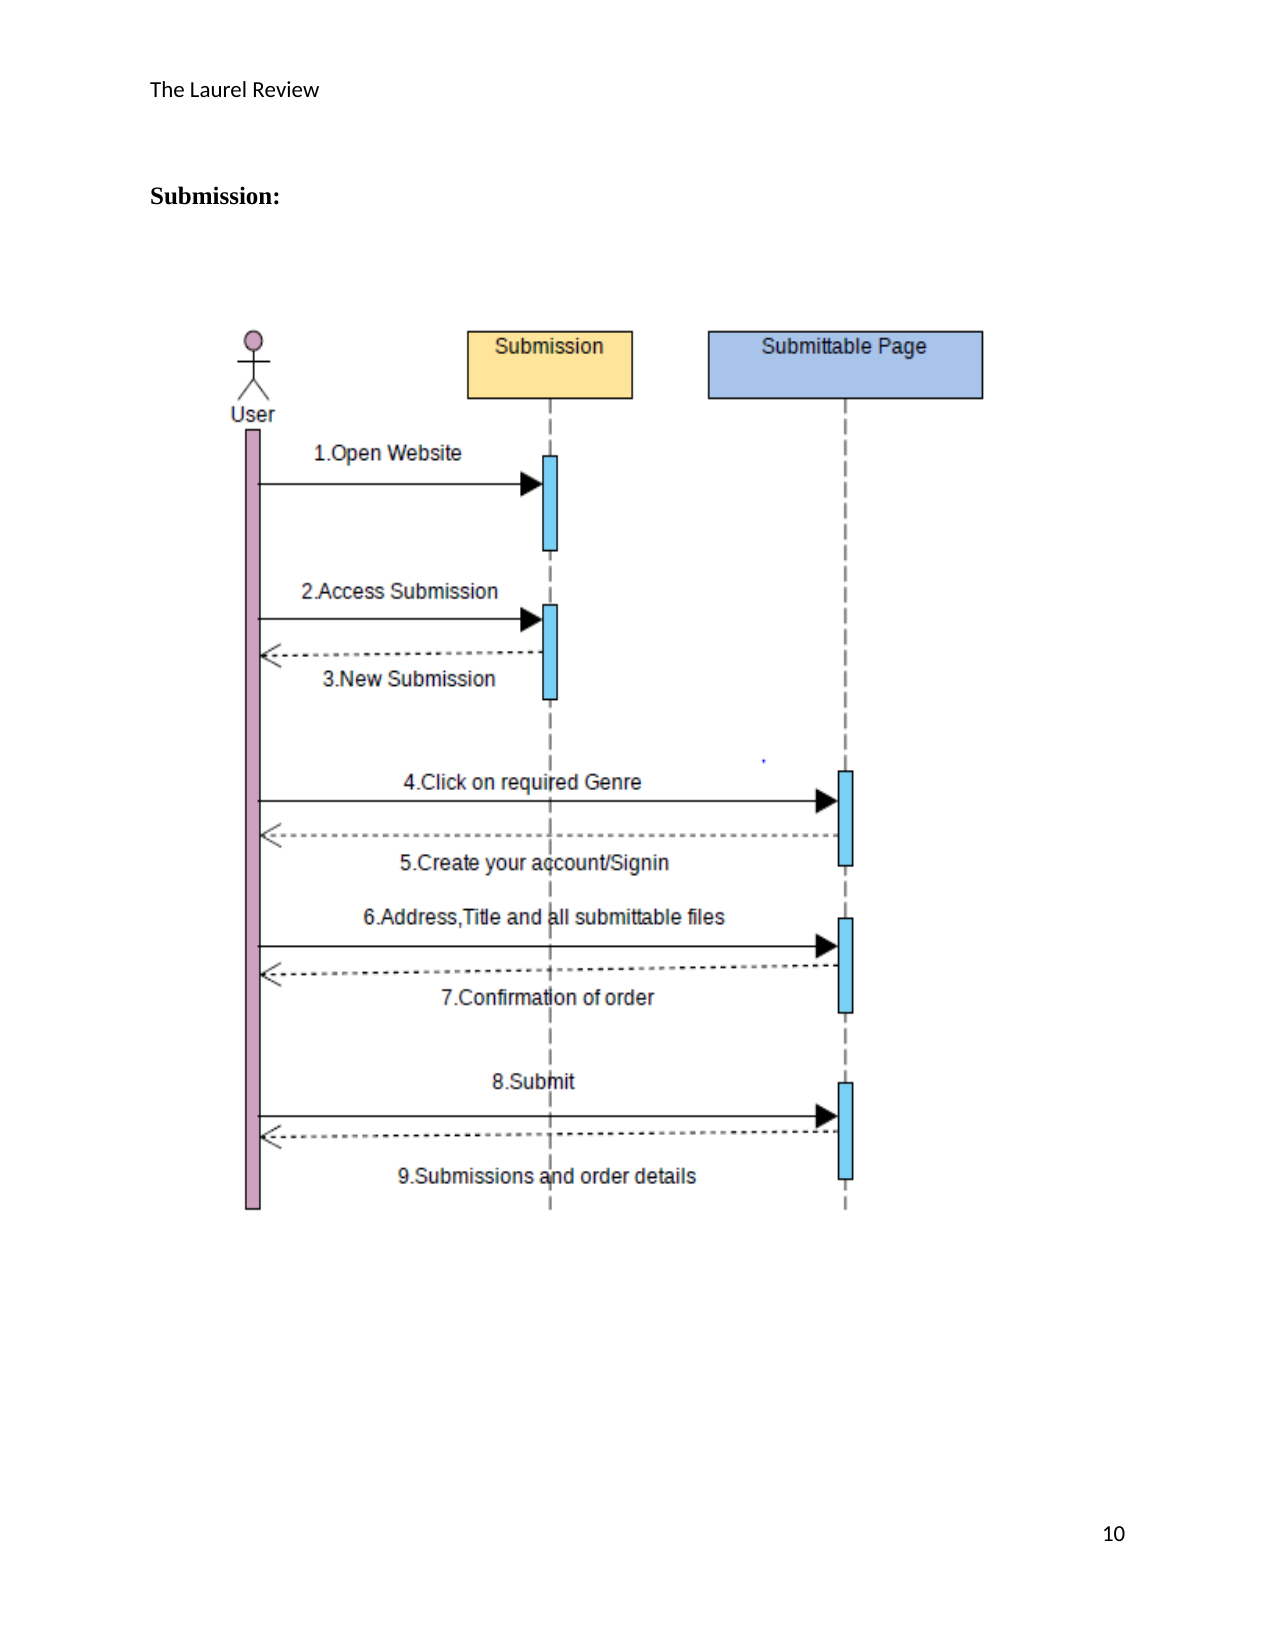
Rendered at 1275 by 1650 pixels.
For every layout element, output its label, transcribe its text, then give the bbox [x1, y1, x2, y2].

text Submission: [150, 181, 1125, 210]
picture [150, 305, 1057, 1254]
